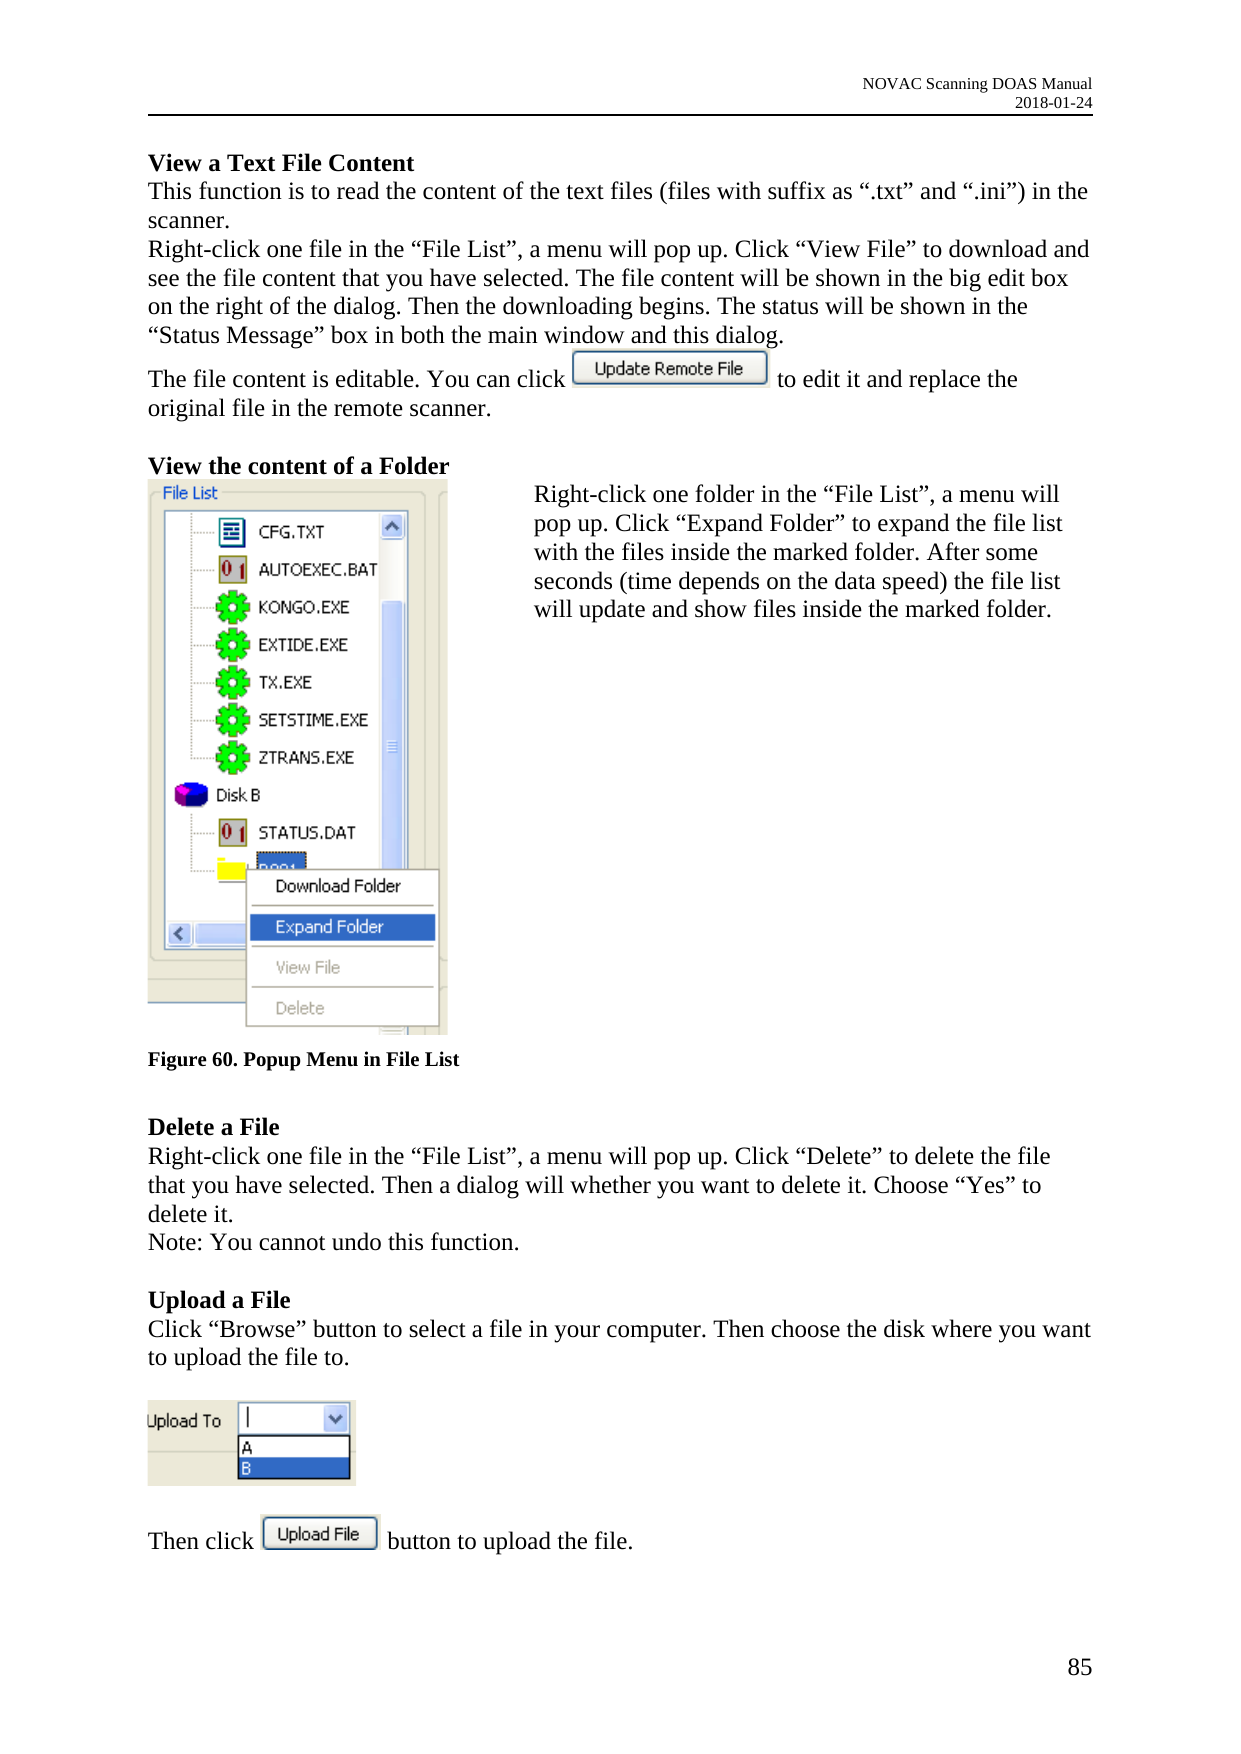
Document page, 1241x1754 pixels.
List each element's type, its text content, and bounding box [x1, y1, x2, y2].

text This function is to read the content of the text files (files with suffix as “.txt” and “.ini”) in the scanner. [148, 176, 1093, 234]
picture [571, 348, 771, 388]
text Then click button to upload the file. [148, 1514, 1093, 1555]
text Right-click one file in the “File List”, a menu will pop up. Click “View File” to download and see the file content that you have selected. The file content will be shown in the big edit box on the right of the dialog. Then the downloading begins. The status will be shown in the “Status Message” box in both the main window and this dialog. [148, 234, 1093, 349]
picture [260, 1514, 381, 1550]
subtitle Delete a File [148, 1112, 1093, 1141]
text Note: You cannot undo this function. [148, 1227, 1093, 1256]
subtitle View a Text File Content [148, 148, 1093, 176]
picture [147, 1400, 357, 1486]
text Right-click one file in the “File List”, a menu will pop up. Click “Delete” to delete the file that you have selected. Then a dialog will whether you want to delete it. Choose “Yes” to delete it. [148, 1141, 1093, 1227]
text Click “Browse” button to select a file in your computer. Then choose the disk where you want to upload the file to. [148, 1314, 1093, 1371]
table_header Right-click one folder in the “File List”, a menu will pop up. Click “Expand Folder” to expand the file list with the files inside the marked folder. After some seconds (time depends on the data speed) the file list will update and show files inside the marked folder. [523, 480, 1104, 1084]
subtitle View the content of a Folder [148, 451, 1093, 479]
picture [147, 479, 448, 1035]
subtitle Upload a File [148, 1285, 1093, 1314]
table_header Figure 60. Popup Menu in File List [136, 480, 522, 1084]
text The file content is editable. You can click to edit it and replace the original file in the remote scanner. [148, 349, 1093, 422]
